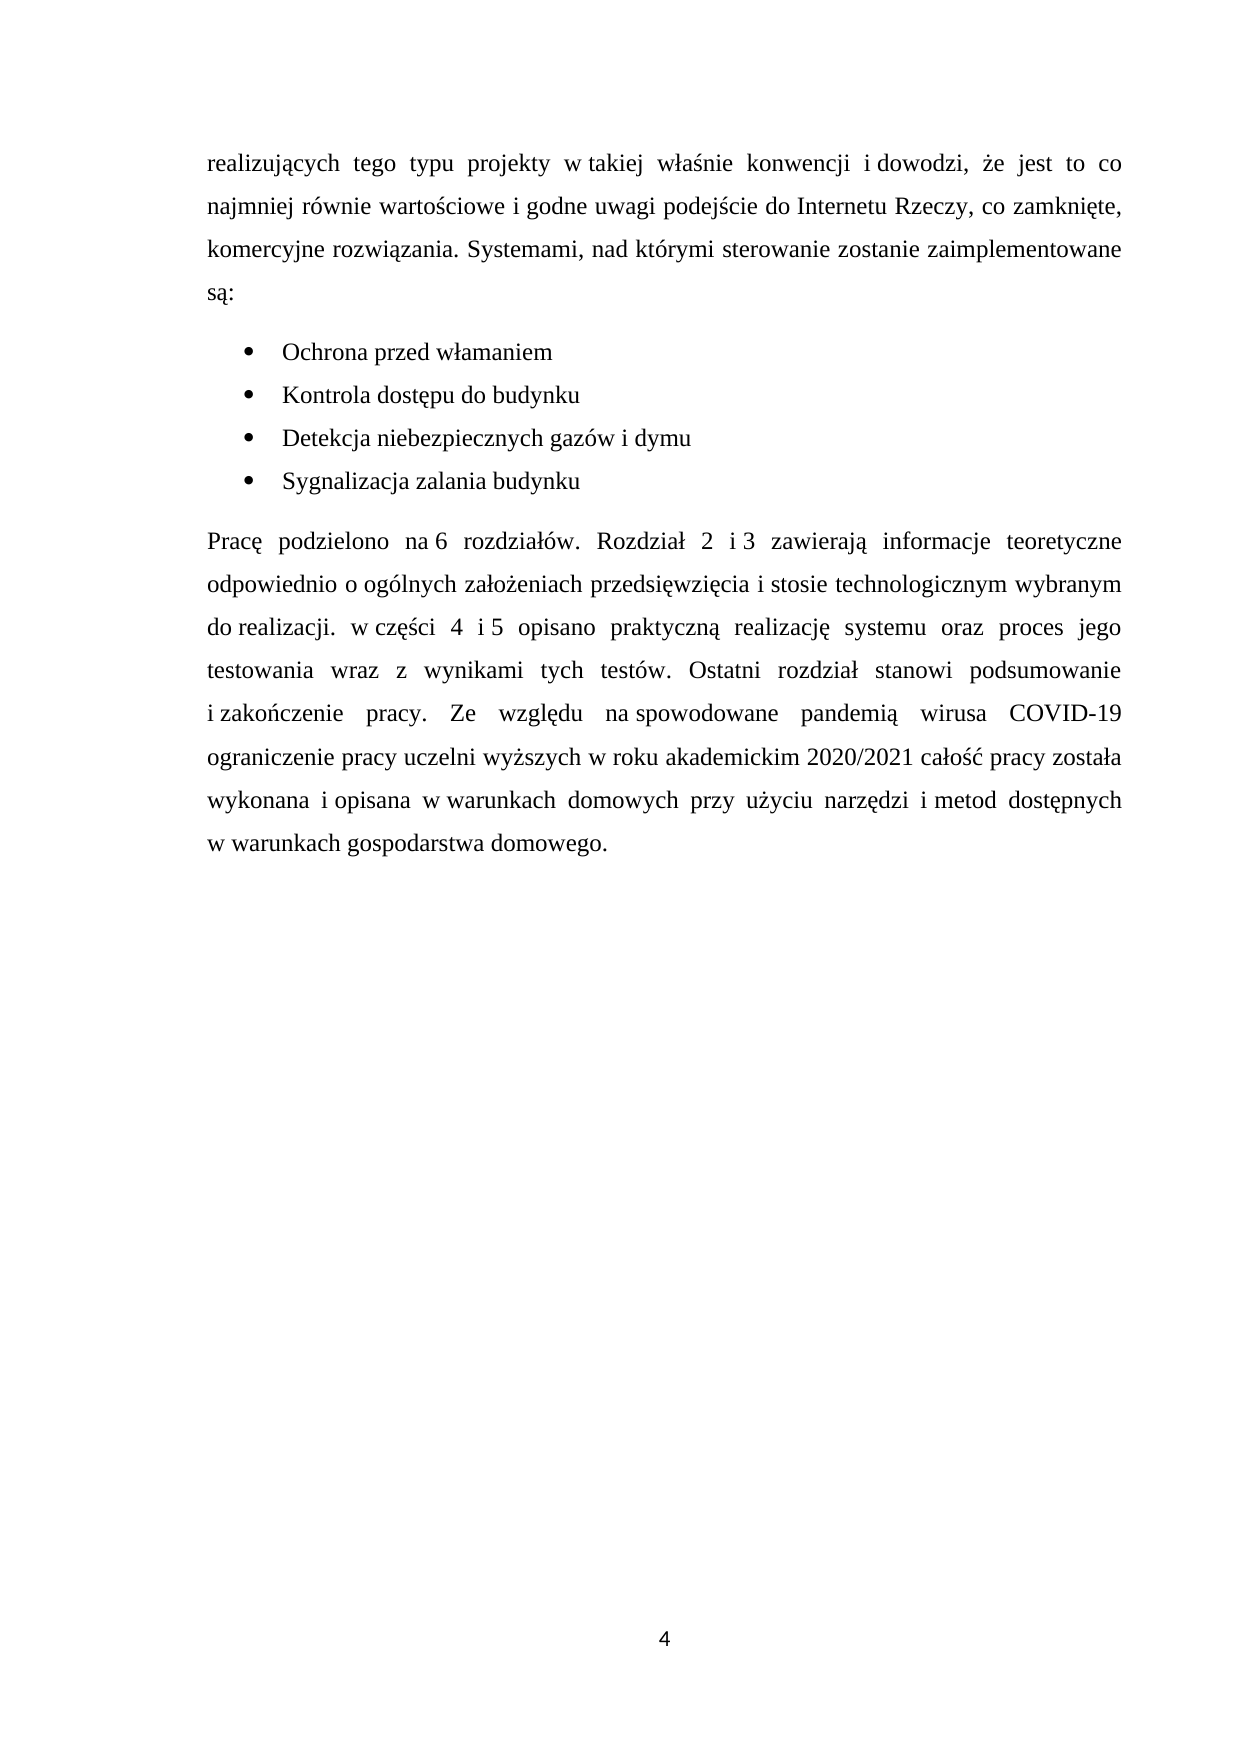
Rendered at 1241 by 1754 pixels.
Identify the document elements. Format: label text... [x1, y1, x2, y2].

list Ochrona przed włamaniem [244, 337, 1122, 366]
text Pracę podzielono na 6 rozdziałów. Rozdział 2 i 3 zawierają informacje teoretyczne odpowiednio o ogólnych założeniach przedsięwzięcia i stosie technologicznym wybranym do realizacji. w części 4 i 5 opisano praktyczną realizację systemu oraz proces jego testowania wraz z wynikami tych testów. Ostatni rozdział stanowi podsumowanie i zakończenie pracy. Ze względu na spowodowane pandemią wirusa COVID-19 ograniczenie pracy uczelni wyższych w roku akademickim 2020/2021 całość pracy została wykonana i opisana w warunkach domowych przy użyciu narzędzi i metod dostępnych w warunkach gospodarstwa domowego. [207, 526, 1122, 857]
list Sygnalizacja zalania budynku [244, 466, 1122, 495]
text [207, 148, 1122, 306]
list Kontrola dostępu do budynku [244, 380, 1122, 409]
list Detekcja niebezpiecznych gazów i dymu [244, 423, 1122, 452]
